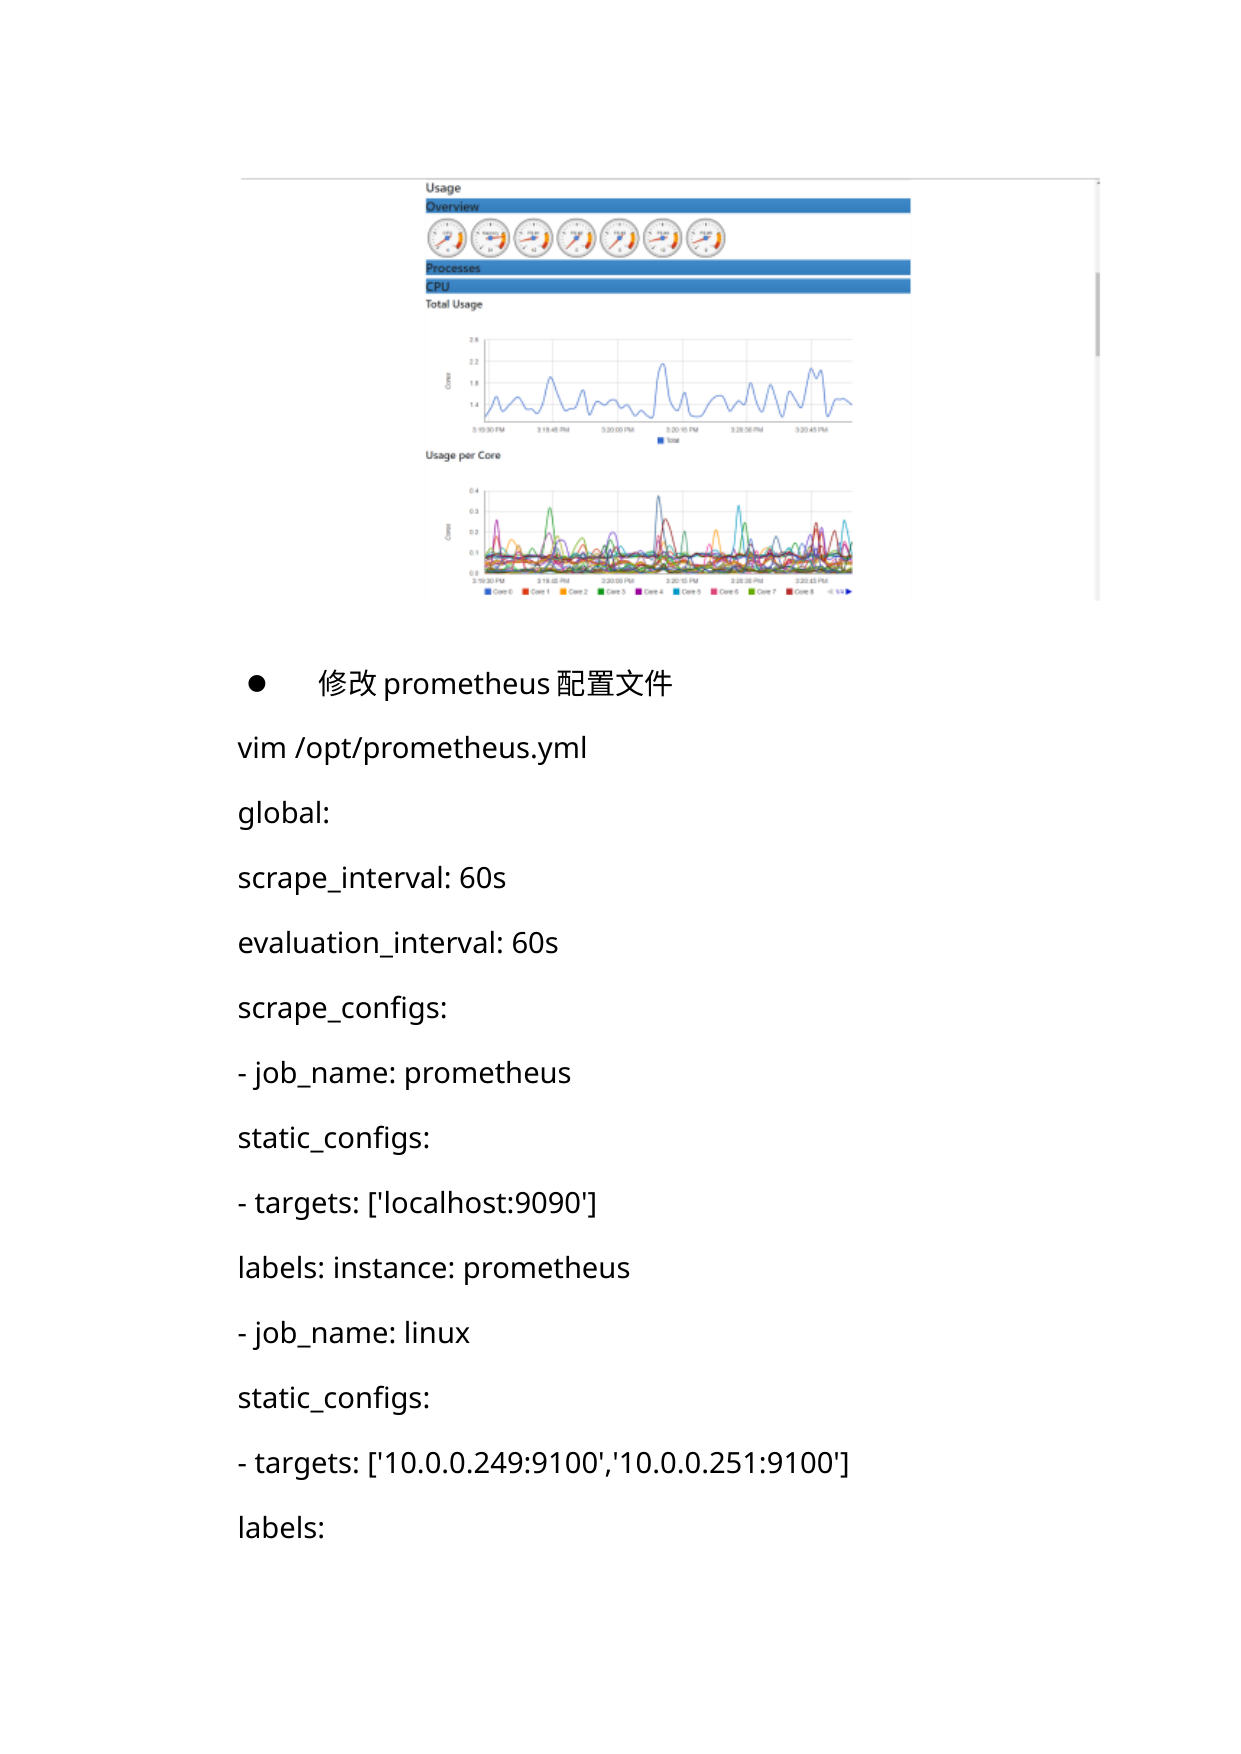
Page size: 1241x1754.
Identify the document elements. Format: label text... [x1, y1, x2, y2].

text evaluation_interval: 60s [187, 909, 1053, 974]
list 修改prometheus配置文件 [187, 649, 1053, 714]
text static_configs: [187, 1104, 1053, 1169]
text scrape_interval: 60s [187, 844, 1053, 909]
text - job_name: prometheus [187, 1039, 1053, 1104]
text vim /opt/prometheus.yml [187, 714, 1053, 779]
text - job_name: linux [187, 1299, 1053, 1364]
text static_configs: [187, 1364, 1053, 1429]
text - targets: ['localhost:9090'] [187, 1169, 1053, 1234]
text - targets: ['10.0.0.249:9100','10.0.0.251:9100'] [187, 1429, 1053, 1494]
text labels: [187, 1494, 1053, 1559]
text scrape_configs: [187, 974, 1053, 1039]
picture [237, 174, 1103, 637]
text global: [187, 779, 1053, 844]
text labels: instance: prometheus [187, 1234, 1053, 1299]
